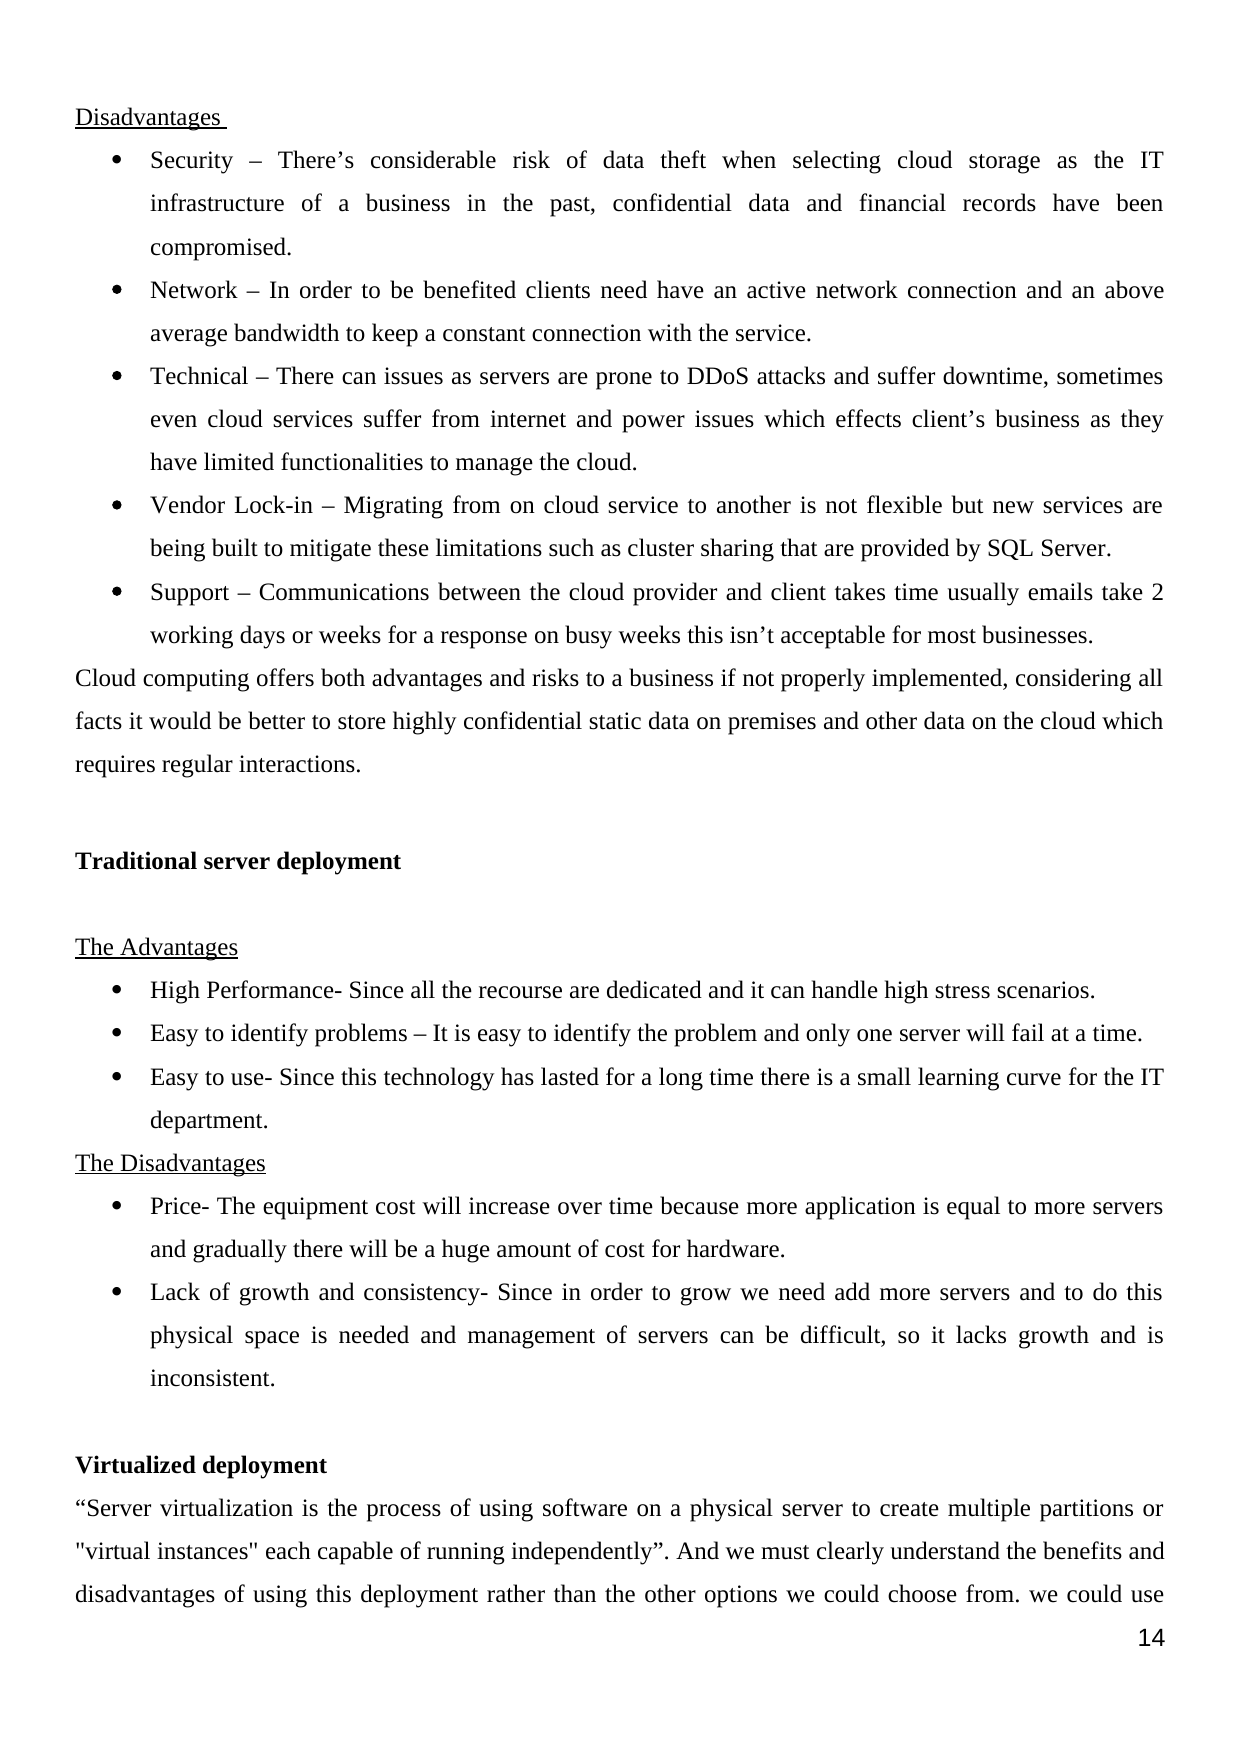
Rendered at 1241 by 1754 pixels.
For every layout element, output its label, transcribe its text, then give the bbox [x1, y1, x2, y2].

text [75, 1493, 1165, 1608]
list Price- The equipment cost will increase over time because more application is equal to more servers and gradually there will be a huge amount of cost for hardware. [112, 1191, 1165, 1263]
text Virtualized deployment [75, 1450, 1165, 1478]
text The Disadvantages [75, 1148, 1165, 1177]
list High Performance- Since all the recourse are dedicated and it can handle high stress scenarios. [112, 975, 1165, 1004]
list Security – There’s considerable risk of data theft when selecting cloud storage as the IT infrastructure of a business in the past, confidential data and financial records have been compromised. [112, 145, 1165, 260]
text Cloud computing offers both advantages and risks to a business if not properly implemented, considering all facts it would be better to store highly confidential static data on premises and other data on the cloud which requires regular interactions. [75, 663, 1165, 778]
text Traditional server deployment [75, 846, 1165, 875]
text Disadvantages [75, 102, 1165, 131]
text The Advantages [75, 932, 1165, 961]
list Vendor Lock-in – Migrating from on cloud service to another is not flexible but new services are being built to mitigate these limitations such as cluster sharing that are provided by SQL Server. [112, 490, 1165, 562]
list Support – Communications between the cloud provider and client takes time usually emails take 2 working days or weeks for a response on busy weeks this isn’t acceptable for most businesses. [112, 577, 1165, 648]
list Network – In order to be benefited clients need have an active network connection and an above average bandwidth to keep a constant connection with the service. [112, 275, 1165, 347]
list Lack of growth and consistency- Since in order to grow we need add more servers and to do this physical space is needed and management of servers can be difficult, so it lacks growth and is inconsistent. [112, 1277, 1165, 1392]
list Easy to use- Since this technology has lasted for a long time there is a small learning curve for the IT department. [112, 1062, 1165, 1133]
list Technical – There can issues as servers are prone to DDoS attacks and suffer downtime, sometimes even cloud services suffer from internet and power issues which effects client’s business as they have limited functionalities to manage the cloud. [112, 361, 1165, 476]
list Easy to identify problems – It is easy to identify the problem and only one server will fail at a time. [112, 1018, 1165, 1047]
